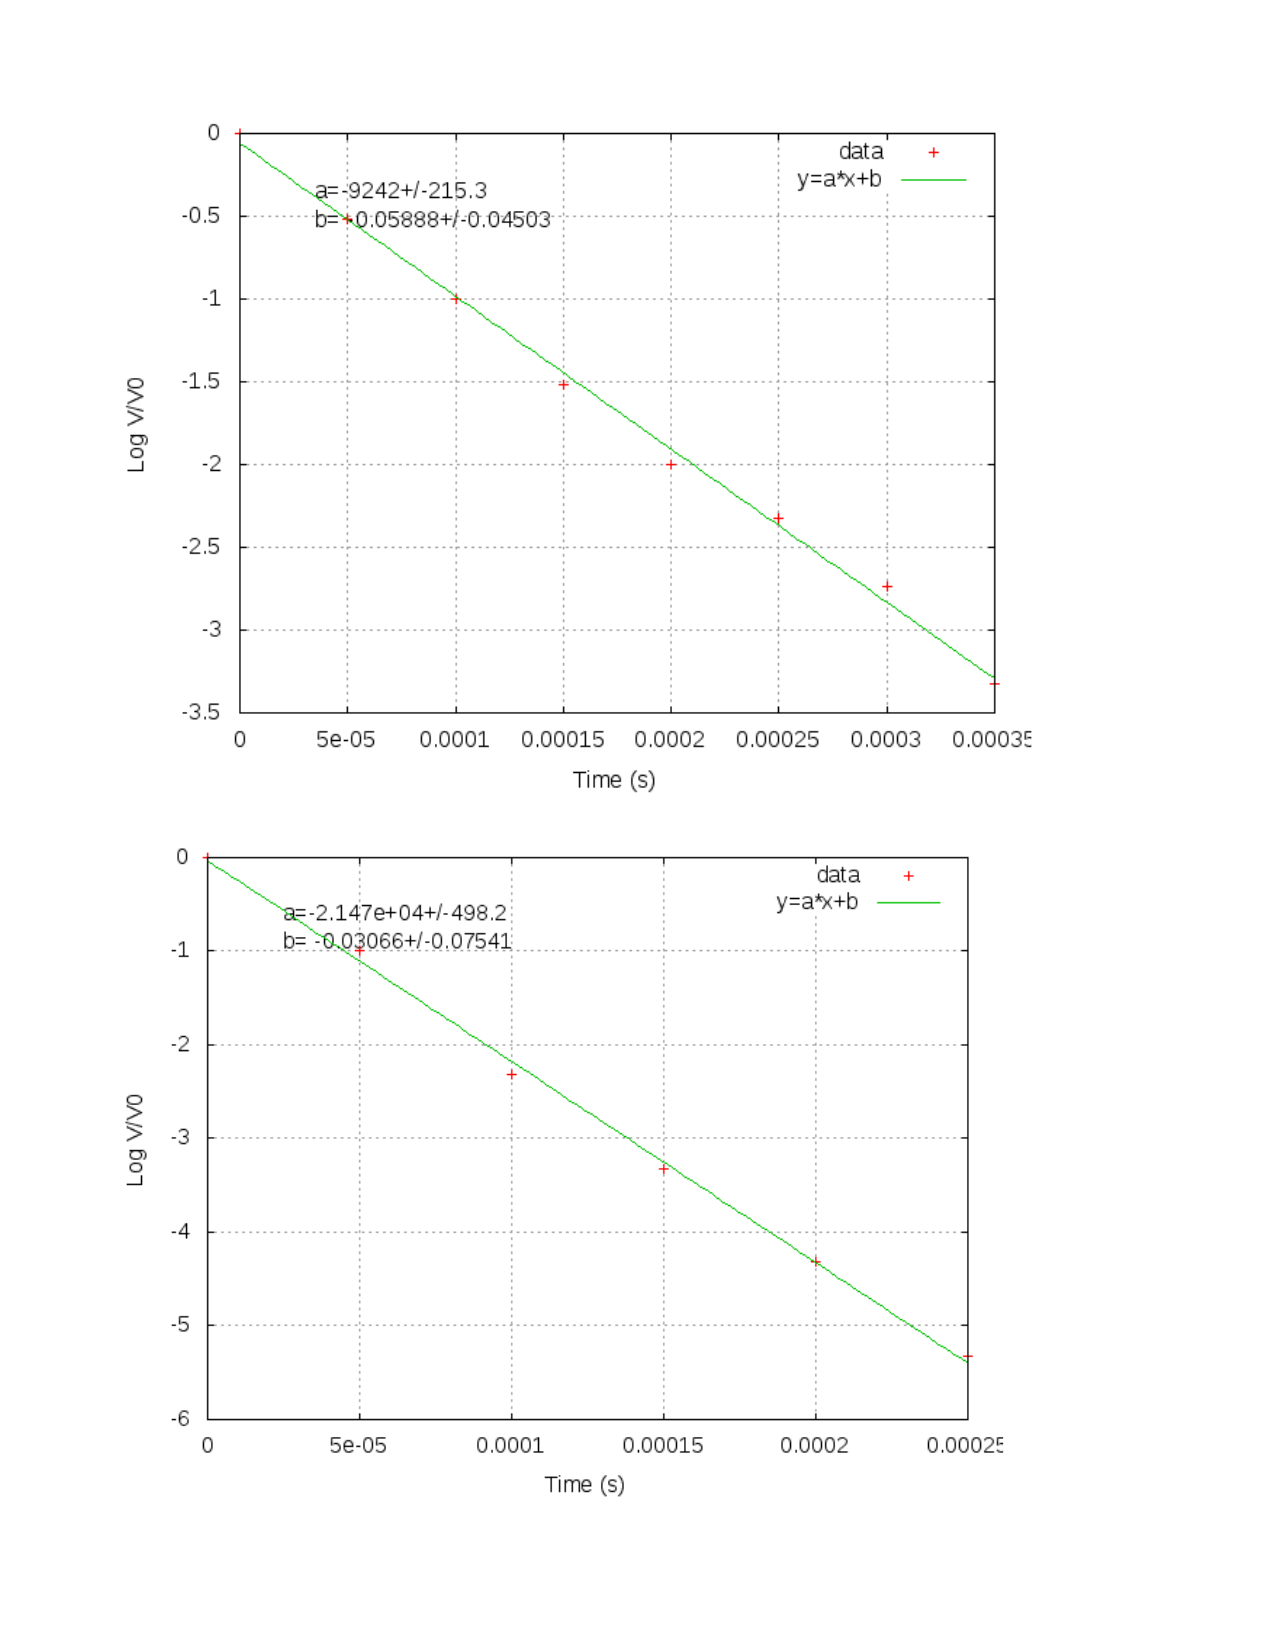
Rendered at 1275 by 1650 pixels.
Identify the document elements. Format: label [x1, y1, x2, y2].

picture [103, 105, 1032, 801]
picture [103, 829, 1004, 1505]
